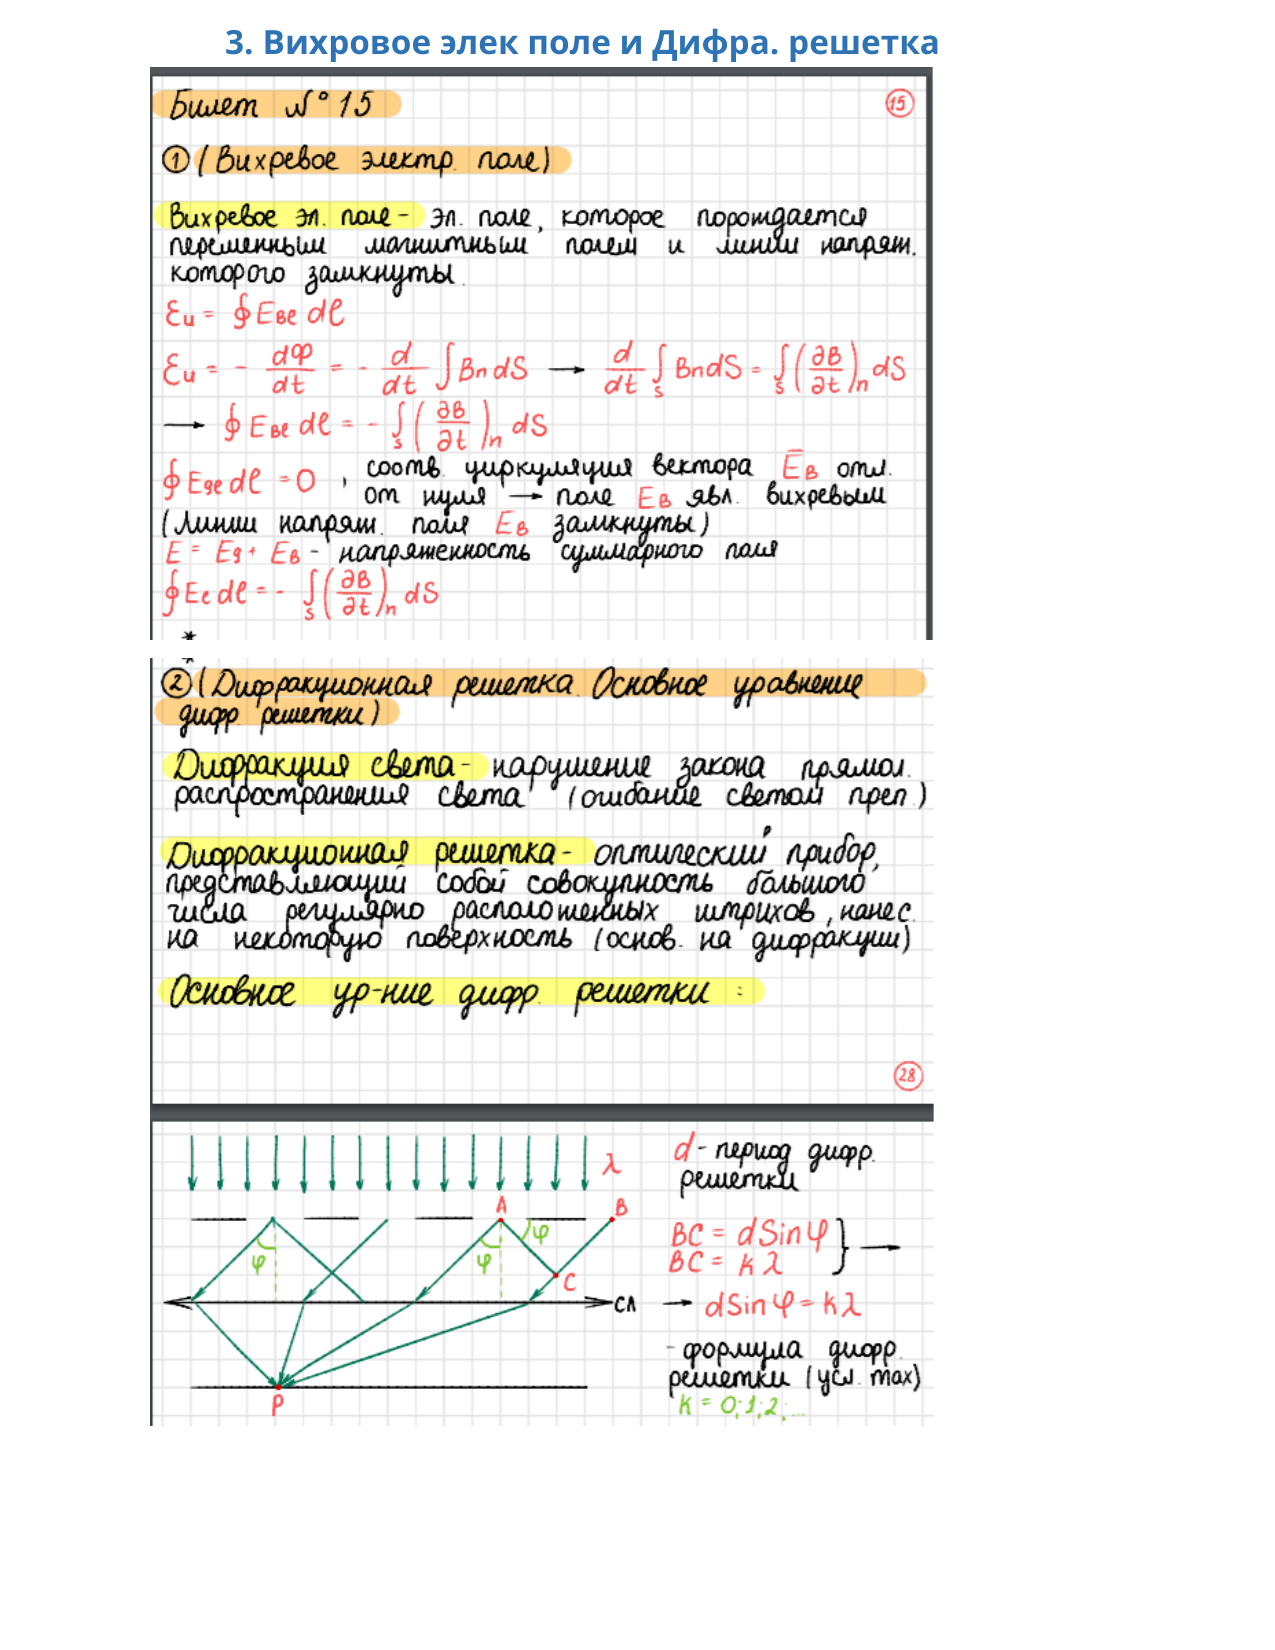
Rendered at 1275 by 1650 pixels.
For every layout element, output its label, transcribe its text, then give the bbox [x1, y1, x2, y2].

picture [150, 67, 933, 640]
subtitle Вихровое элек поле и Дифра. решетка [225, 19, 1125, 64]
picture [150, 658, 934, 1426]
